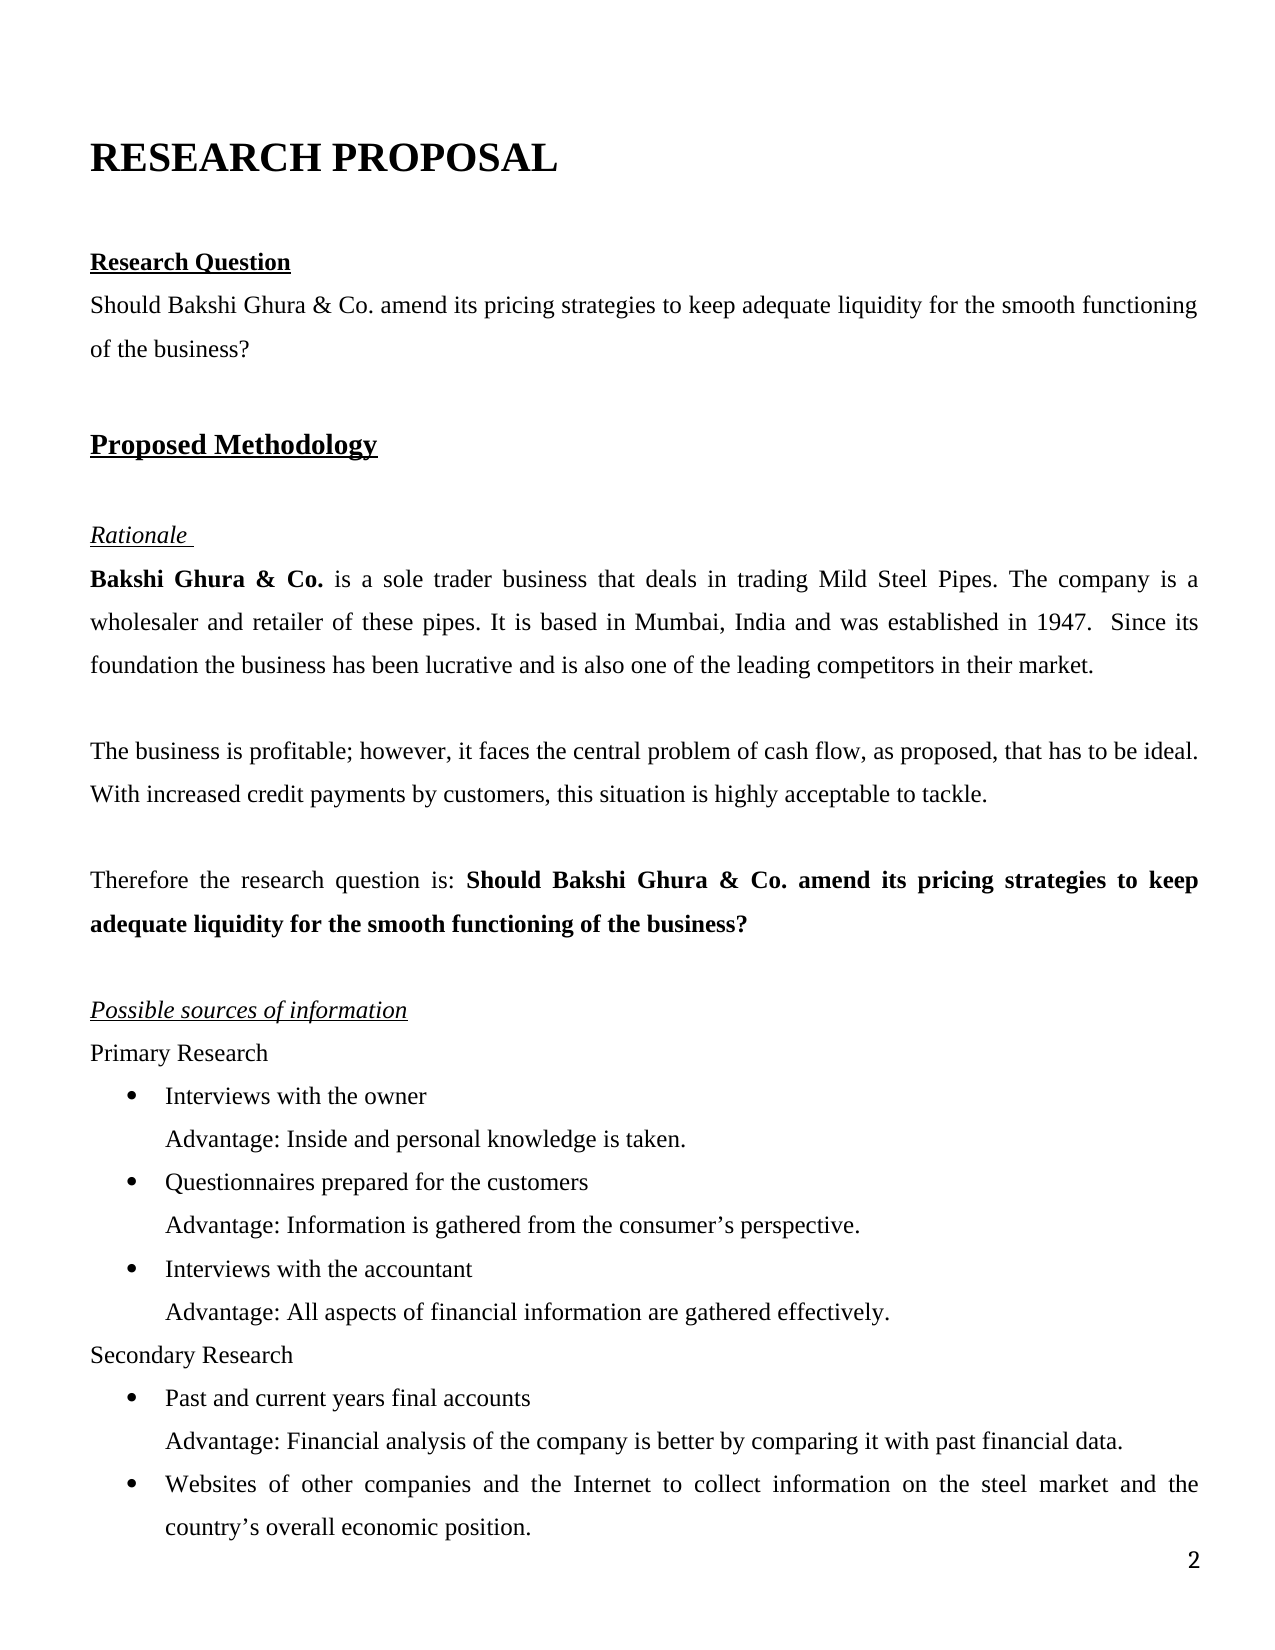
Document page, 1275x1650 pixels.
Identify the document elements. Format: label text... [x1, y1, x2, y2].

text Research Question [90, 247, 1200, 276]
list Interviews with the accountant [127, 1254, 1200, 1282]
text Therefore the research question is: Should Bakshi Ghura & Co. amend its pricing strategies to keep adequate liquidity for the smooth functioning of the business? [90, 866, 1200, 937]
list Advantage: Inside and personal knowledge is taken. [165, 1124, 1200, 1153]
list Past and current years final accounts [127, 1383, 1200, 1412]
text Bakshi Ghura & Co. is a sole trader business that deals in trading Mild Steel Pipes. The company is a wholesaler and retailer of these pipes. It is based in Mumbai, India and was established in 1947. Since its foundation the business has been lucrative and is also one of the leading competitors in their market. [90, 564, 1200, 679]
text Should Bakshi Ghura & Co. amend its pricing strategies to keep adequate liquidity for the smooth functioning of the business? [90, 291, 1200, 362]
list Interviews with the owner [127, 1081, 1200, 1110]
text RESEARCH PROPOSAL [90, 132, 1200, 180]
text Rationale [90, 521, 1200, 549]
list Advantage: All aspects of financial information are gathered effectively. [165, 1297, 1200, 1326]
text Primary Research [90, 1038, 1200, 1067]
text Possible sources of information [90, 995, 1200, 1024]
text The business is profitable; however, it faces the central problem of cash flow, as proposed, that has to be ideal. With increased credit payments by customers, this situation is highly acceptable to tackle. [90, 736, 1200, 808]
list Questionnaires prepared for the customers [127, 1167, 1200, 1196]
text Proposed Methodology [90, 427, 1200, 461]
list Advantage: Financial analysis of the company is better by comparing it with past financial data. [165, 1426, 1200, 1455]
text Secondary Research [90, 1340, 1200, 1369]
list Websites of other companies and the Internet to collect information on the steel market and the country’s overall economic position. [127, 1469, 1200, 1541]
list Advantage: Information is gathered from the consumer’s perspective. [165, 1211, 1200, 1239]
